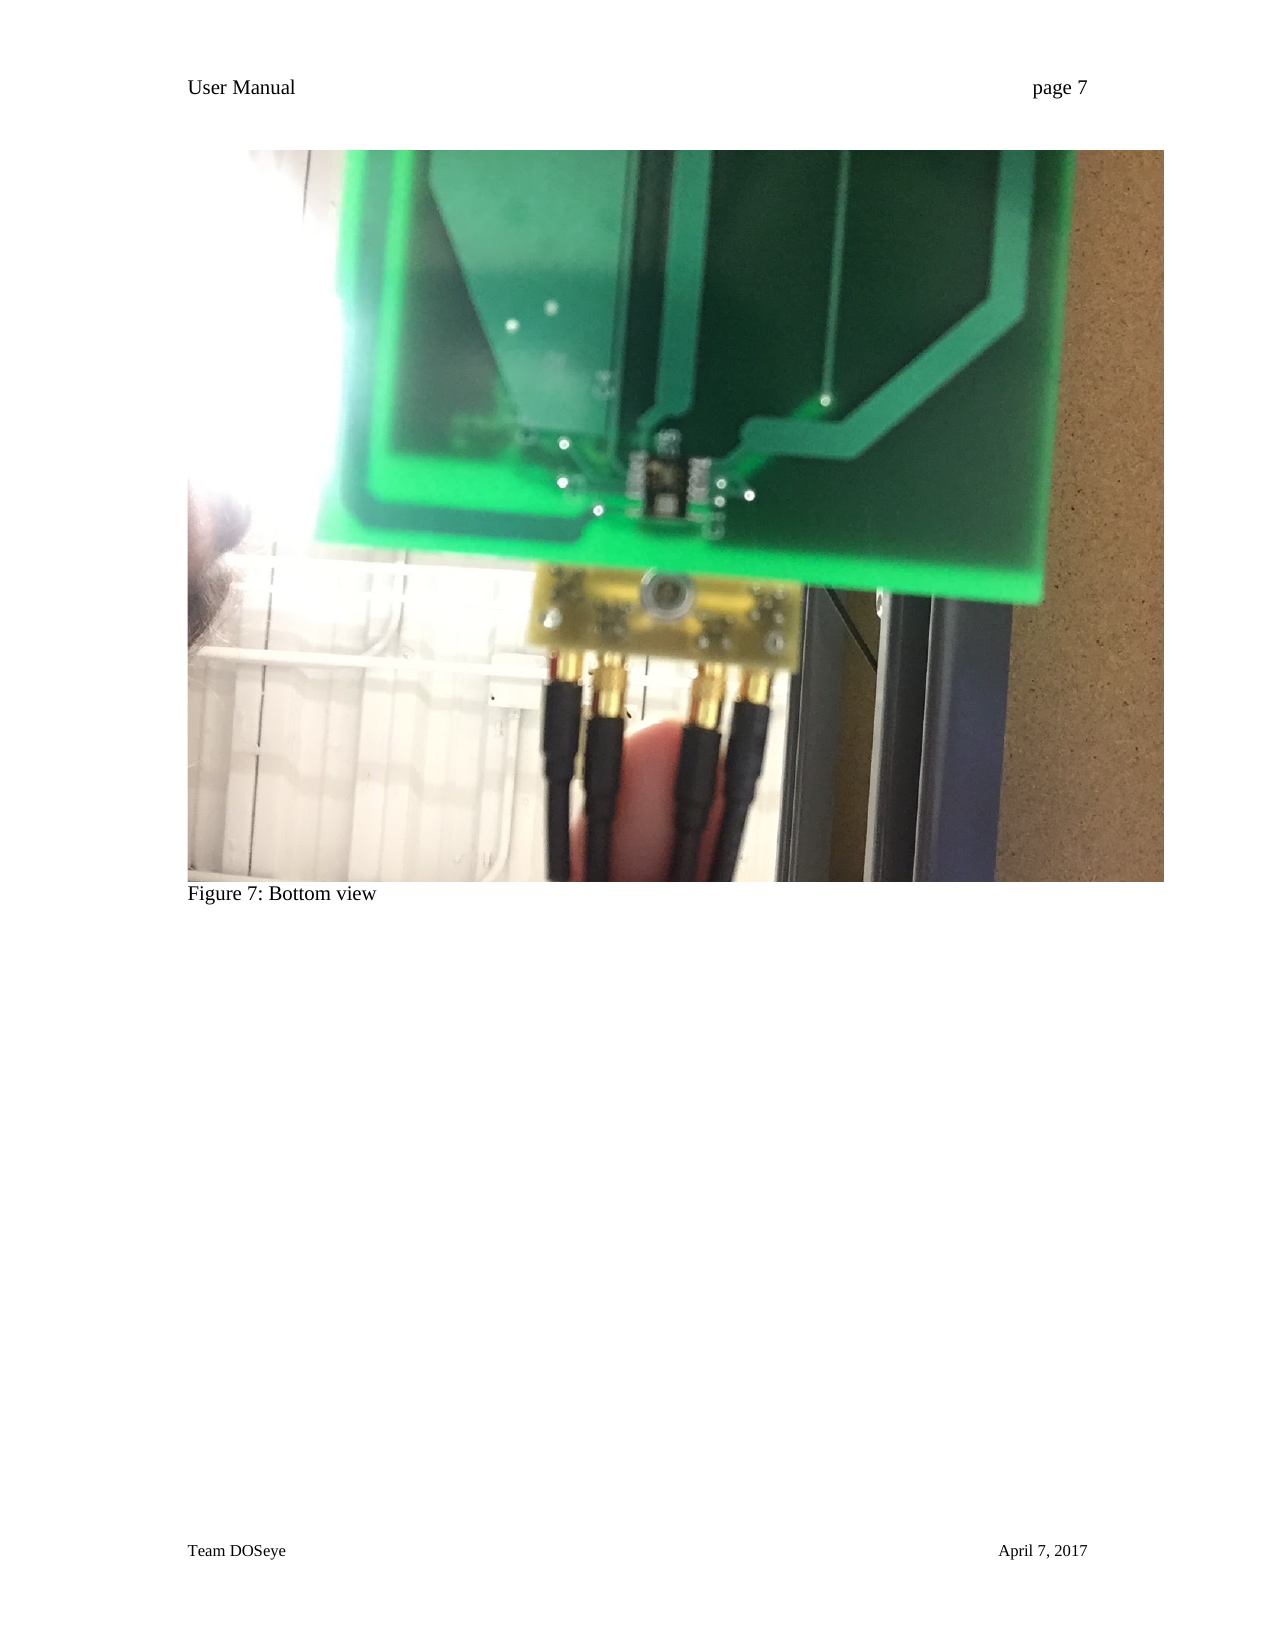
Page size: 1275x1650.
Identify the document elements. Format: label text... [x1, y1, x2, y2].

picture [187, 150, 1164, 882]
text Figure 7: Bottom view [187, 882, 1087, 905]
